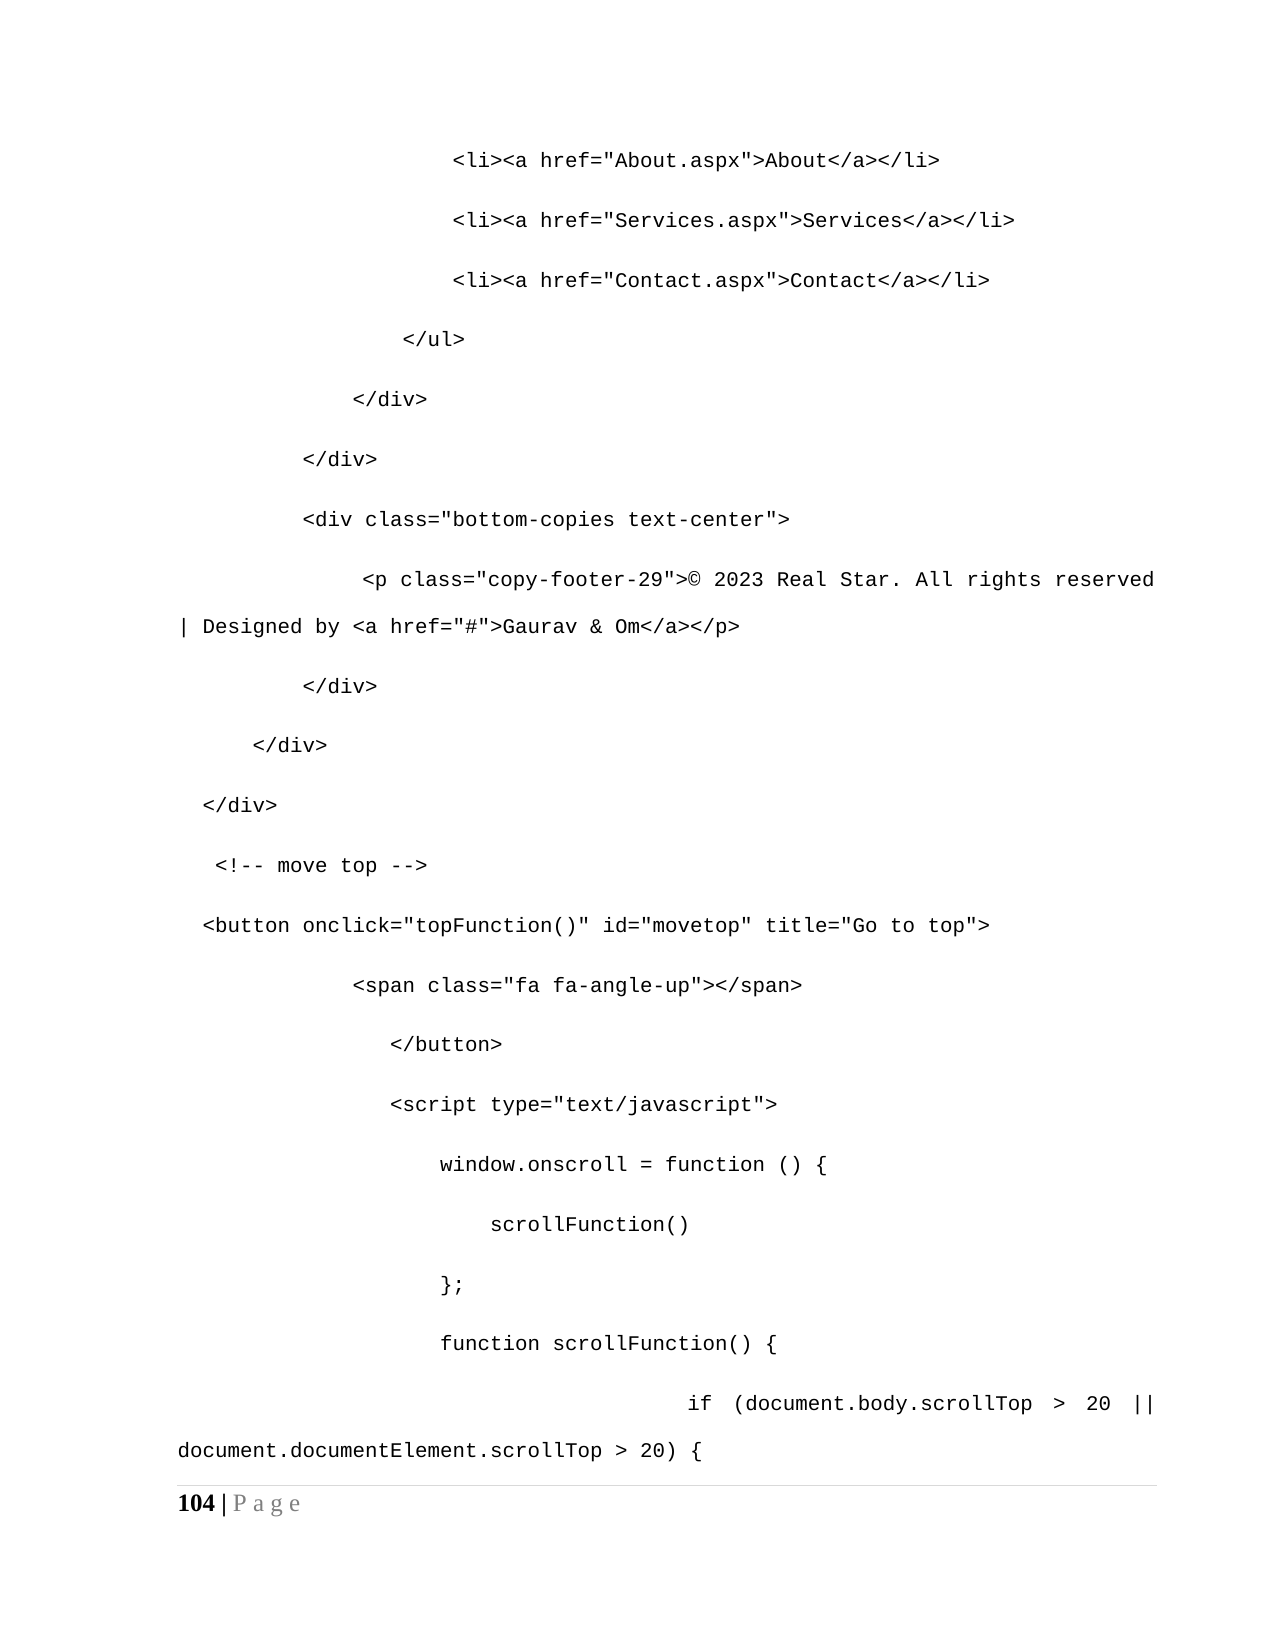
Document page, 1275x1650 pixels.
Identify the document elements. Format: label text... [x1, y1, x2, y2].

text <li><a href="Contact.aspx">Contact</a></li> [177, 269, 1157, 293]
text }; [177, 1273, 1157, 1297]
text <li><a href="About.aspx">About</a></li> [177, 150, 1157, 174]
text scrollFunction() [177, 1214, 1157, 1237]
text </div> [177, 795, 1157, 819]
text <div class="bottom-copies text-center"> [177, 509, 1157, 532]
text </div> [177, 676, 1157, 699]
text <!-- move top --> [177, 855, 1157, 879]
text </ul> [177, 329, 1157, 353]
text </div> [177, 449, 1157, 473]
text </button> [177, 1034, 1157, 1058]
text function scrollFunction() { [177, 1333, 1157, 1357]
text <li><a href="Services.aspx">Services</a></li> [177, 210, 1157, 233]
text <button onclick="topFunction()" id="movetop" title="Go to top"> [177, 915, 1157, 938]
text window.onscroll = function () { [177, 1154, 1157, 1178]
text <span class="fa fa-angle-up"></span> [177, 974, 1157, 998]
text </div> [177, 389, 1157, 413]
text if (document.body.scrollTop > 20 || document.documentElement.scrollTop > 20) { [177, 1393, 1157, 1464]
text </div> [177, 735, 1157, 759]
text <p class="copy-footer-29">© 2023 Real Star. All rights reserved | Designed by <a href="#">Gaurav & Om</a></p> [177, 568, 1157, 639]
text <script type="text/javascript"> [177, 1094, 1157, 1118]
